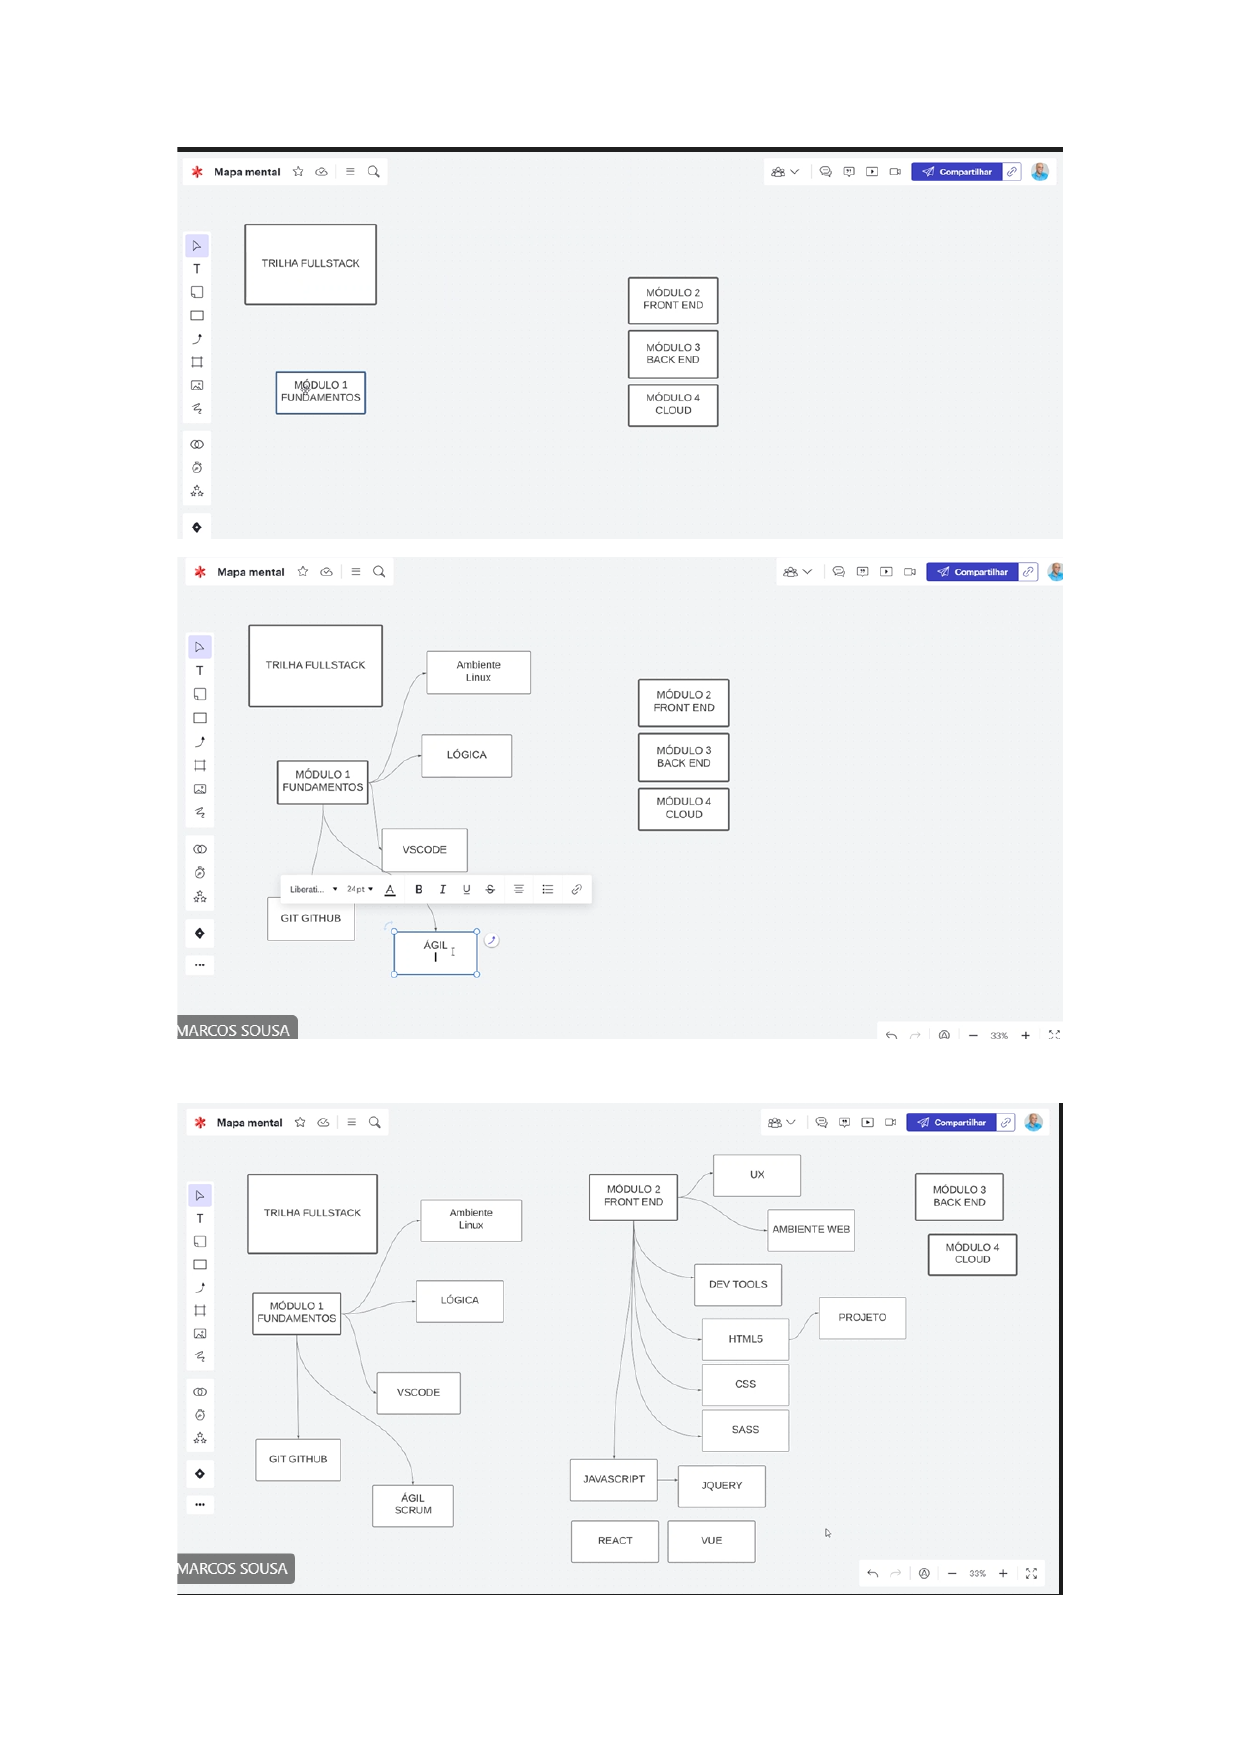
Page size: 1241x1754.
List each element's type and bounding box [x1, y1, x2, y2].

picture [177, 147, 1063, 539]
picture [177, 1103, 1063, 1595]
picture [177, 557, 1063, 1039]
